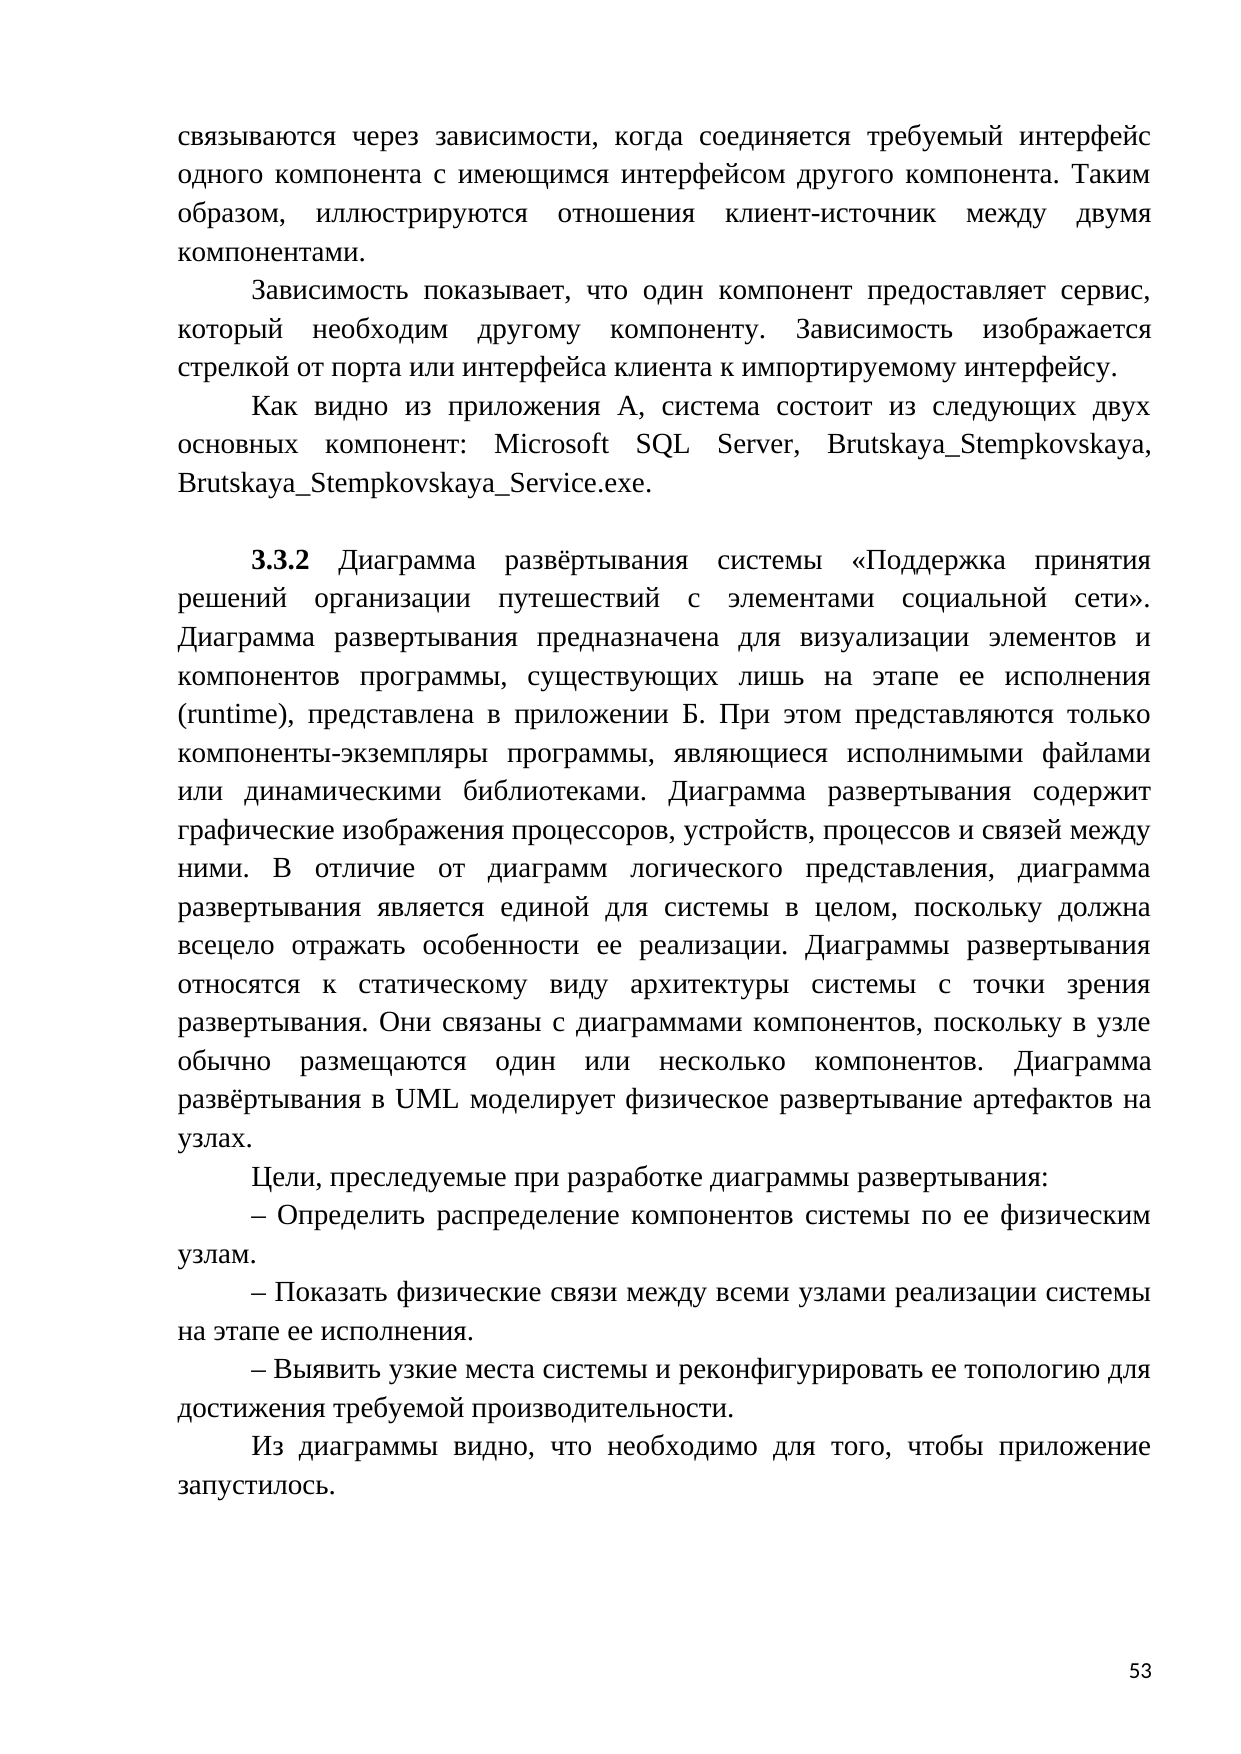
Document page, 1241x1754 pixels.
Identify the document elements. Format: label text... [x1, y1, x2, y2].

text Зависимость показывает, что один компонент предоставляет сервис, который необходим другому компоненту. Зависимость изображается стрелкой от порта или интерфейса клиента к импортируемому интерфейсу. [177, 272, 1152, 383]
list – Определить распределение компонентов системы по ее физическим узлам. [177, 1197, 1152, 1269]
text Как видно из приложения А, система состоит из следующих двух основных компонент: Microsoft SQL Server, Brutskaya_Stempkovskaya, Brutskaya_Stempkovskaya_Service.exe. [177, 388, 1152, 498]
text Из диаграммы видно, что необходимо для того, чтобы приложение запустилось. [177, 1428, 1152, 1501]
list – Показать физические связи между всеми узлами реализации системы на этапе ее исполнения. [177, 1274, 1152, 1346]
text Цели, преследуемые при разработке диаграммы развертывания: [177, 1159, 1152, 1192]
list – Выявить узкие места системы и реконфигурировать ее топологию для достижения требуемой производительности. [177, 1351, 1152, 1423]
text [177, 118, 1152, 267]
text 3.3.2 Диаграмма развёртывания системы «Поддержка принятия решений организации путешествий с элементами социальной сети». Диаграмма развертывания предназначена для визуализации элементов и компонентов программы, существующих лишь на этапе ее исполнения (runtime), представлена в приложении Б. При этом представляются только компоненты-экземпляры программы, являющиеся исполнимыми файлами или динамическими библиотеками. Диаграмма развертывания содержит графические изображения процессоров, устройств, процессов и связей между ними. В отличие от диаграмм логического представления, диаграмма развертывания является единой для системы в целом, поскольку должна всецело отражать особенности ее реализации. Диаграммы развертывания относятся к статическому виду архитектуры системы с точки зрения развертывания. Они связаны с диаграммами компонентов, поскольку в узле обычно размещаются один или несколько компонентов. Диаграмма развёртывания в UML моделирует физическое развертывание артефактов на узлах. [177, 542, 1152, 1154]
